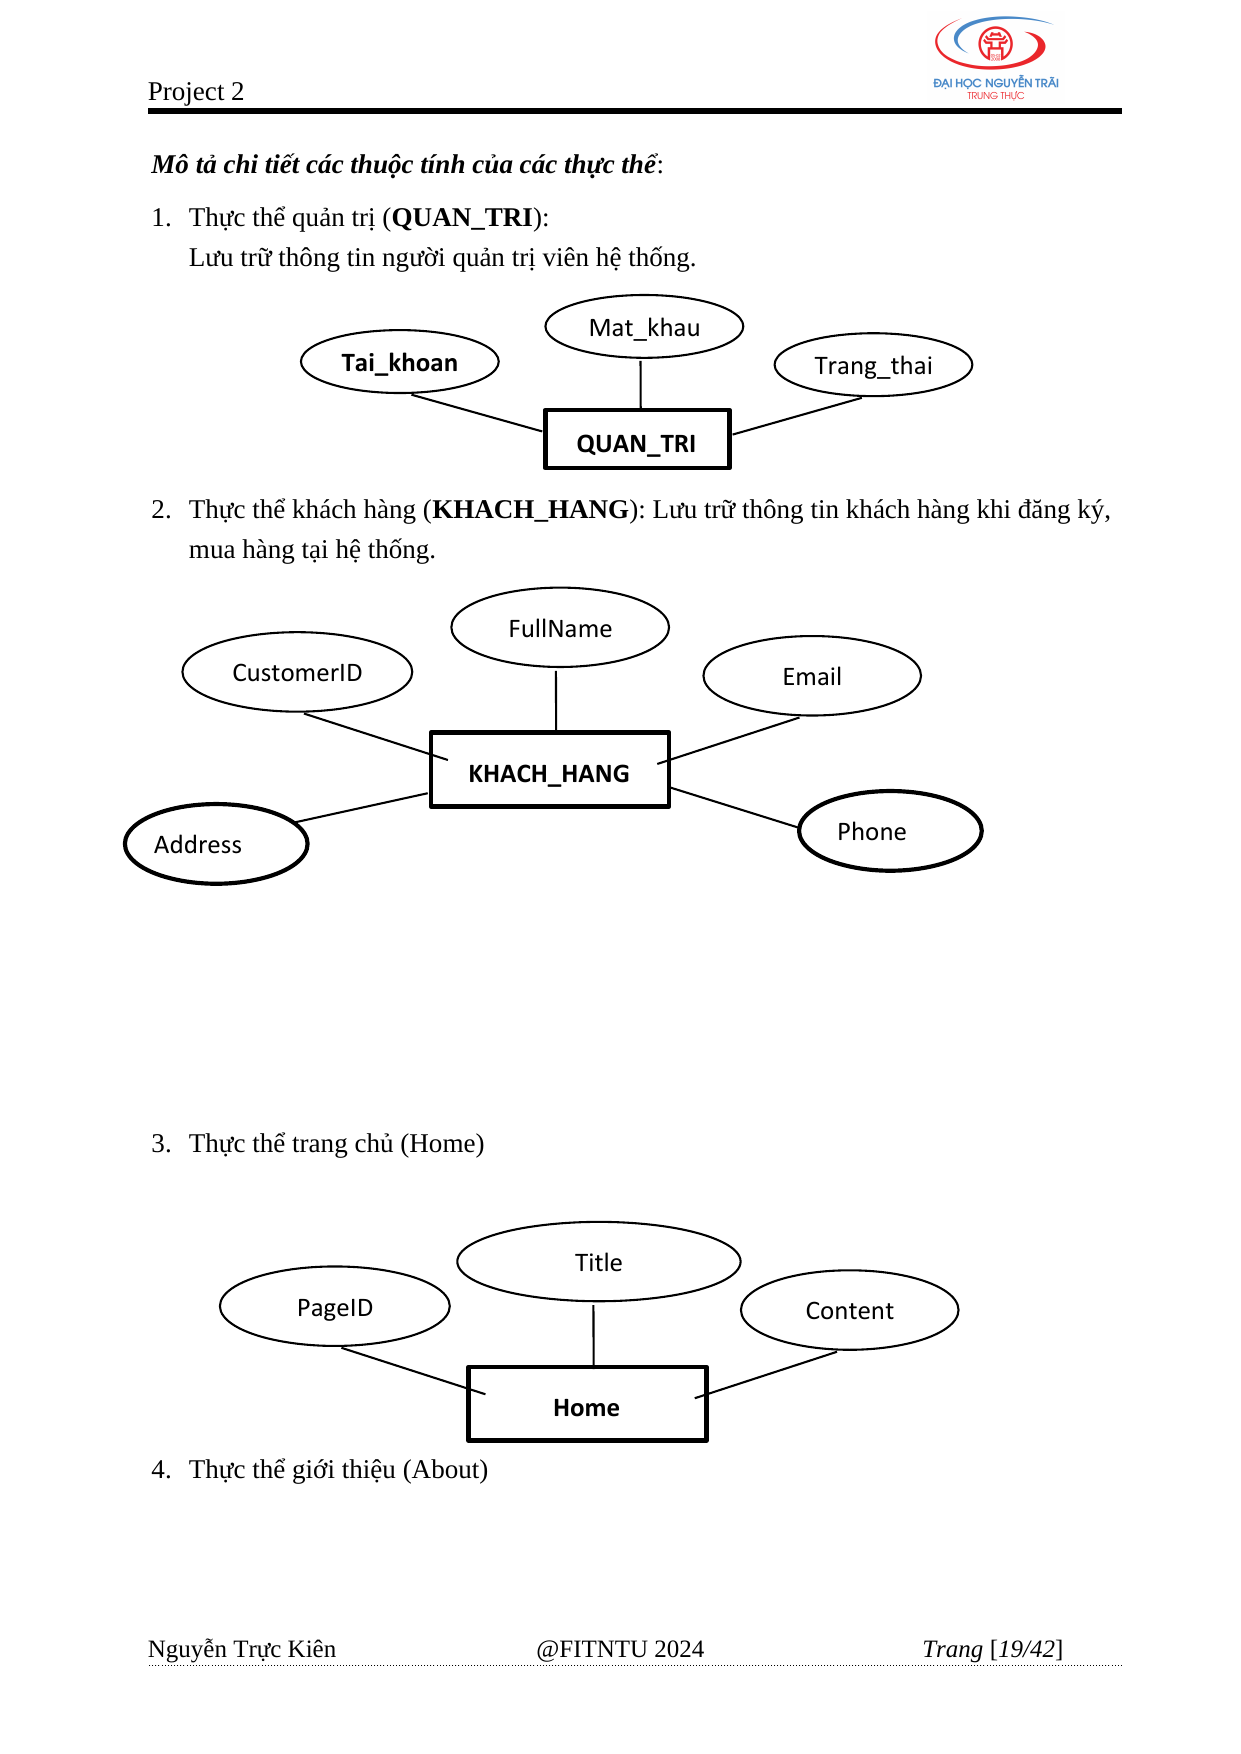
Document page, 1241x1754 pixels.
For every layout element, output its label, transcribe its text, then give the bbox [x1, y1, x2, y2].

list Thực thể giới thiệu (About) [151, 1454, 1122, 1485]
list Thực thể trang chủ (Home) [151, 1127, 1122, 1158]
text Mô tả chi tiết các thuộc tính của các thực thể: [151, 148, 1122, 179]
list Thực thể quản trị (QUAN_TRI): Lưu trữ thông tin người quản trị viên hệ thống. [151, 201, 1122, 272]
list Thực thể khách hàng (KHACH_HANG): Lưu trữ thông tin khách hàng khi đăng ký, mua hàng tại hệ thống. [151, 493, 1122, 564]
picture [926, 11, 1065, 104]
